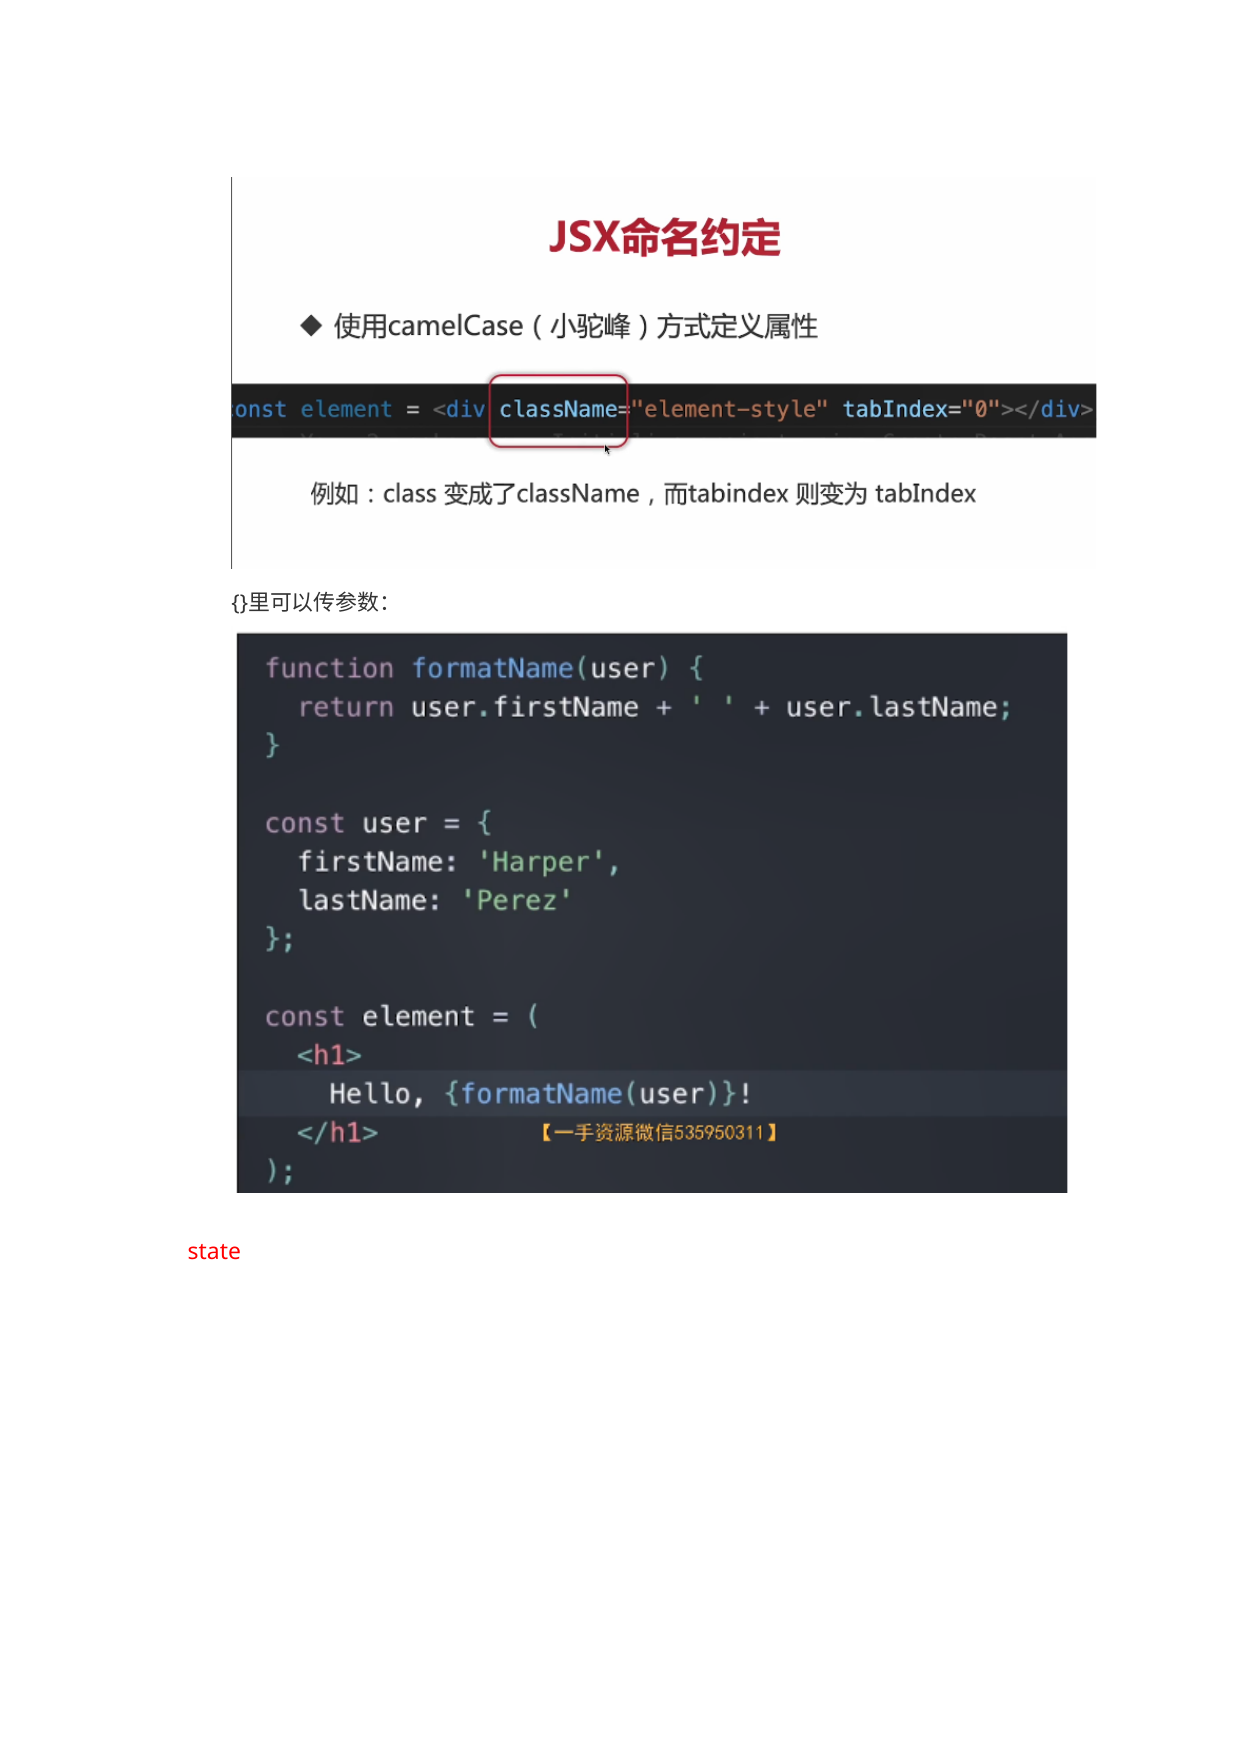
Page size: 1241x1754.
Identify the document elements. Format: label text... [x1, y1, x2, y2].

picture [231, 177, 1097, 569]
text {}里可以传参数： [187, 584, 1053, 617]
picture [231, 626, 1068, 1193]
text state [187, 1234, 1053, 1267]
